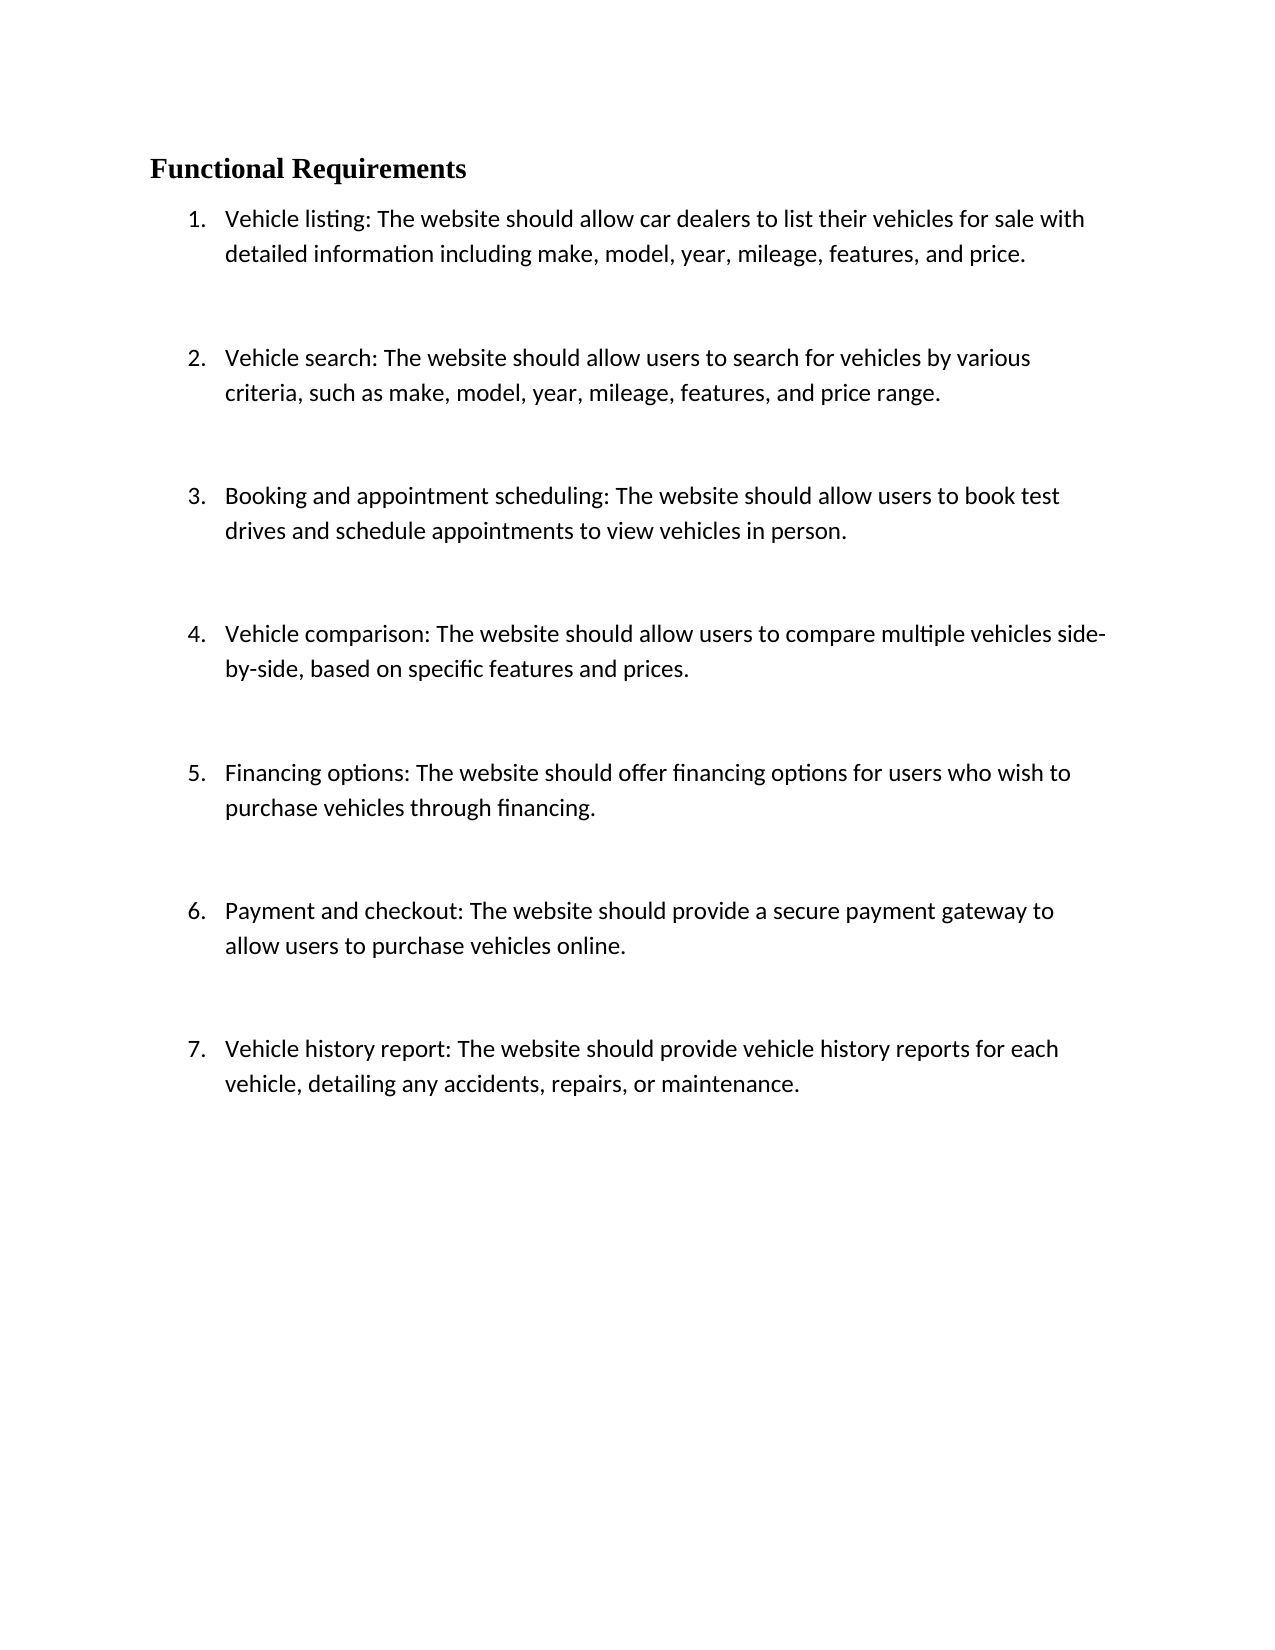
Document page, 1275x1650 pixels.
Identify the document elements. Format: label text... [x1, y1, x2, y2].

list Financing options: The website should offer financing options for users who wish to purchase vehicles through financing. [187, 757, 1108, 822]
list Vehicle history report: The website should provide vehicle history reports for each vehicle, detailing any accidents, repairs, or maintenance. [187, 1033, 1108, 1099]
list Booking and appointment scheduling: The website should allow users to book test drives and schedule appointments to view vehicles in person. [187, 480, 1108, 546]
list Payment and checkout: The website should provide a secure payment gateway to allow users to purchase vehicles online. [187, 895, 1108, 961]
list Vehicle listing: The website should allow car dealers to list their vehicles for sale with detailed information including make, model, year, mileage, features, and price. [187, 203, 1108, 269]
list Vehicle comparison: The website should allow users to compare multiple vehicles side-by-side, based on specific features and prices. [187, 618, 1108, 684]
list Vehicle search: The website should allow users to search for vehicles by various criteria, such as make, model, year, mileage, features, and price range. [187, 342, 1108, 407]
text Functional Requirements [150, 151, 1108, 184]
